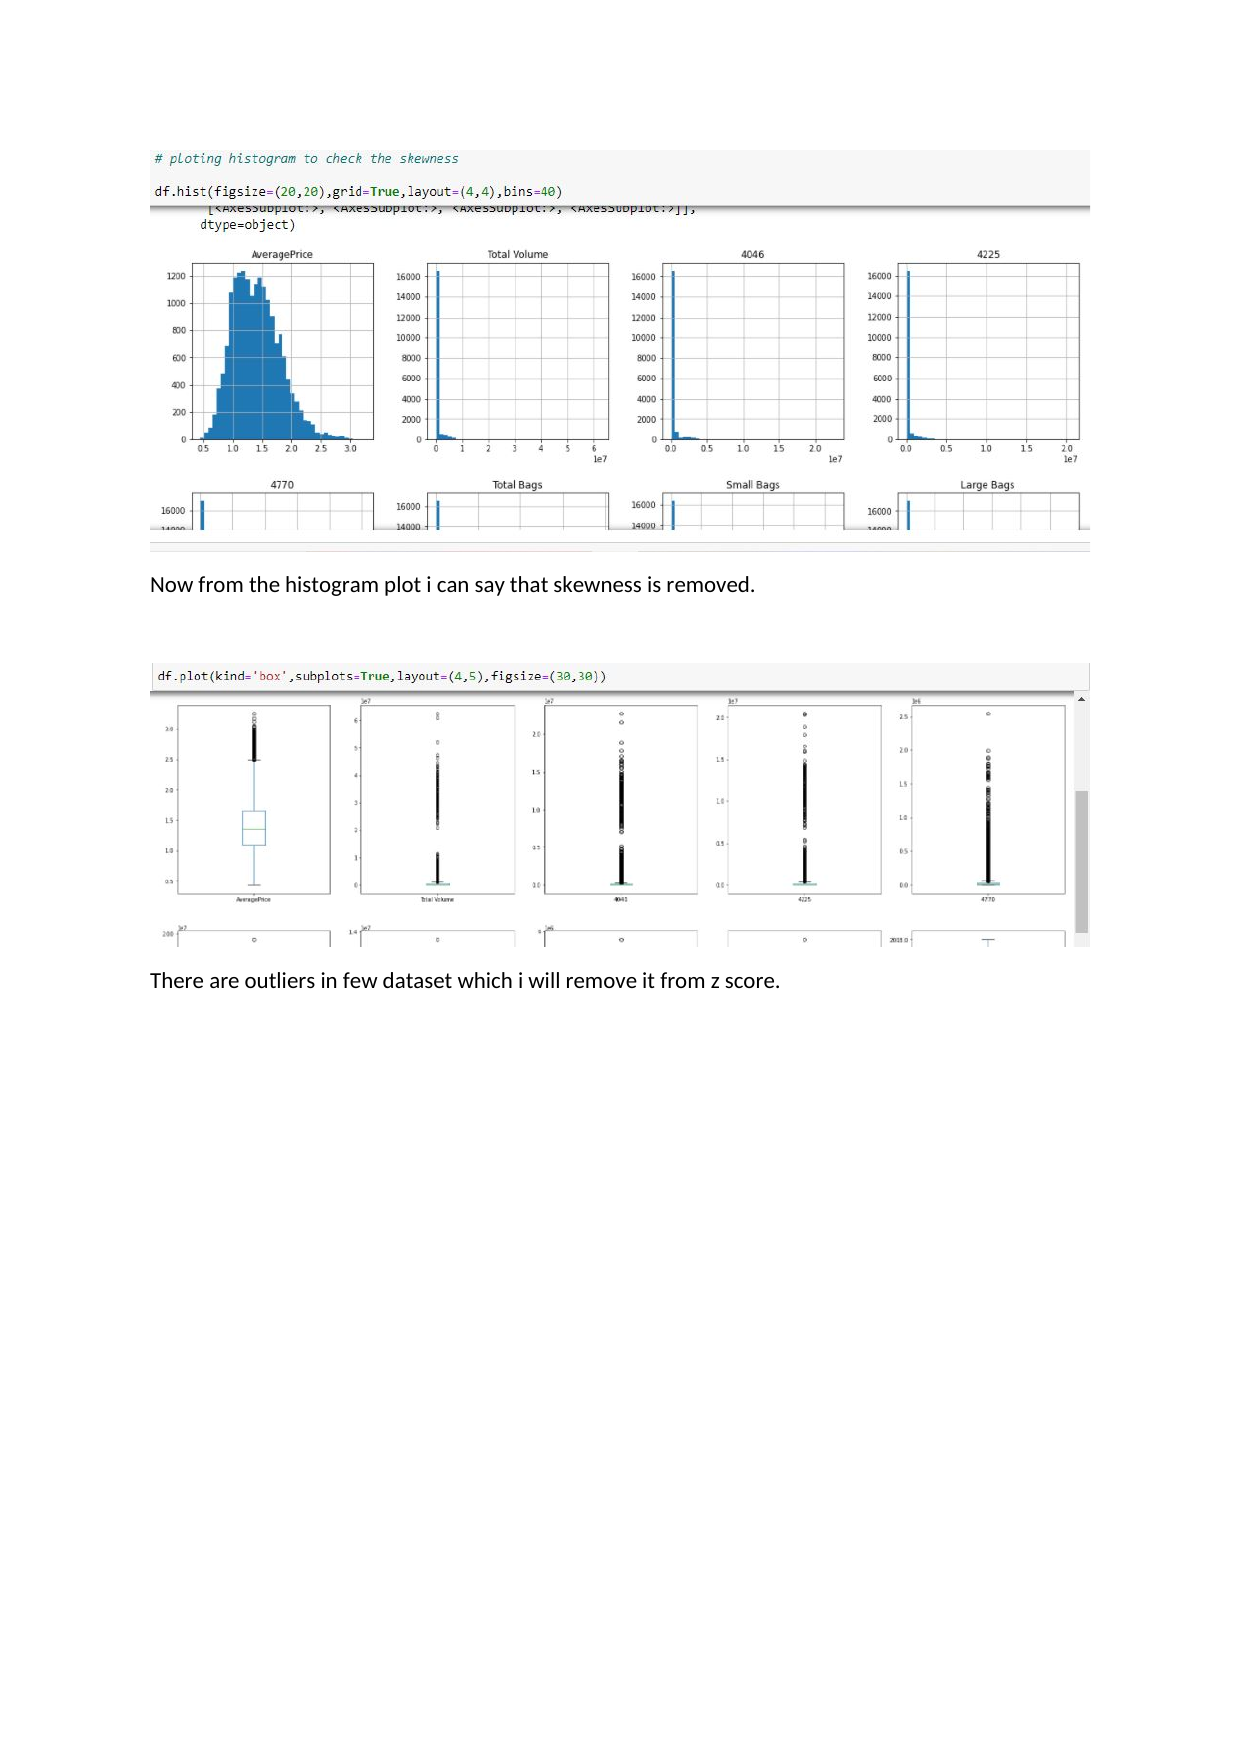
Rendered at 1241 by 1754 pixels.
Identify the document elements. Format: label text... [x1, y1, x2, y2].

picture [150, 663, 1091, 947]
picture [150, 150, 1091, 552]
text Now from the histogram plot i can say that skewness is removed. [150, 570, 1090, 598]
text There are outliers in few dataset which i will remove it from z score. [150, 966, 1090, 994]
